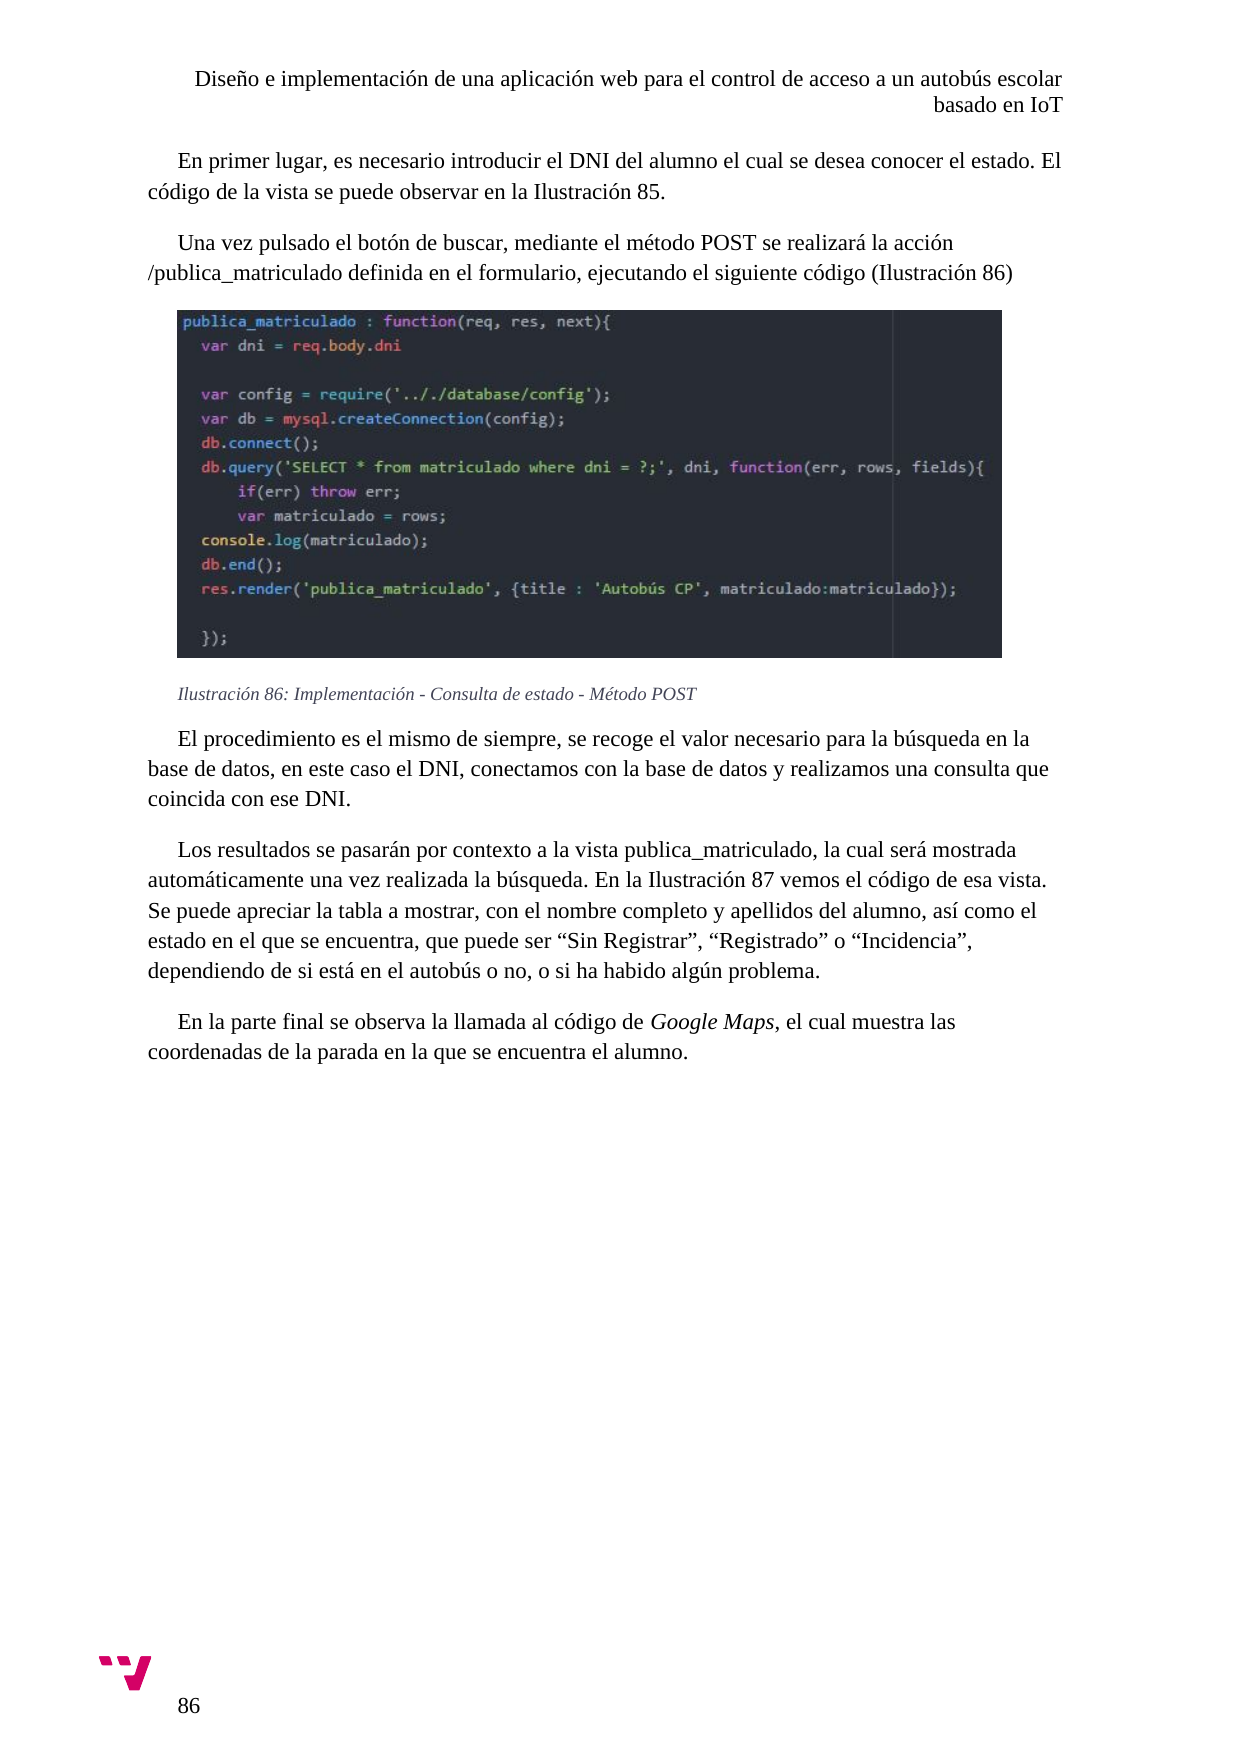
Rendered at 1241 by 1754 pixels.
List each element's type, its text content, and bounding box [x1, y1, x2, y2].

picture [98, 1656, 152, 1691]
text Los resultados se pasarán por contexto a la vista publica_matriculado, la cual será mostrada automáticamente una vez realizada la búsqueda. En la Ilustración 87 vemos el código de esa vista. Se puede apreciar la tabla a mostrar, con el nombre completo y apellidos del alumno, así como el estado en el que se encuentra, que puede ser “Sin Registrar”, “Registrado” o “Incidencia”, dependiendo de si está en el autobús o no, o si ha habido algún problema. [148, 836, 1063, 983]
text El procedimiento es el mismo de siempre, se recoge el valor necesario para la búsqueda en la base de datos, en este caso el DNI, conectamos con la base de datos y realizamos una consulta que coincida con ese DNI. [148, 725, 1063, 812]
text En primer lugar, es necesario introducir el DNI del alumno el cual se desea conocer el estado. El código de la vista se puede observar en la Ilustración 85. [148, 148, 1063, 204]
text En la parte final se observa la llamada al código de Google Maps, el cual muestra las coordenadas de la parada en la que se encuentra el alumno. [148, 1008, 1063, 1065]
text Una vez pulsado el botón de buscar, mediante el método POST se realizará la acción /publica_matriculado definida en el formulario, ejecutando el siguiente código (Ilustración 86) [148, 229, 1063, 285]
text Ilustración 86: Implementación - Consulta de estado - Método POST [148, 682, 1063, 704]
picture [177, 310, 1002, 658]
